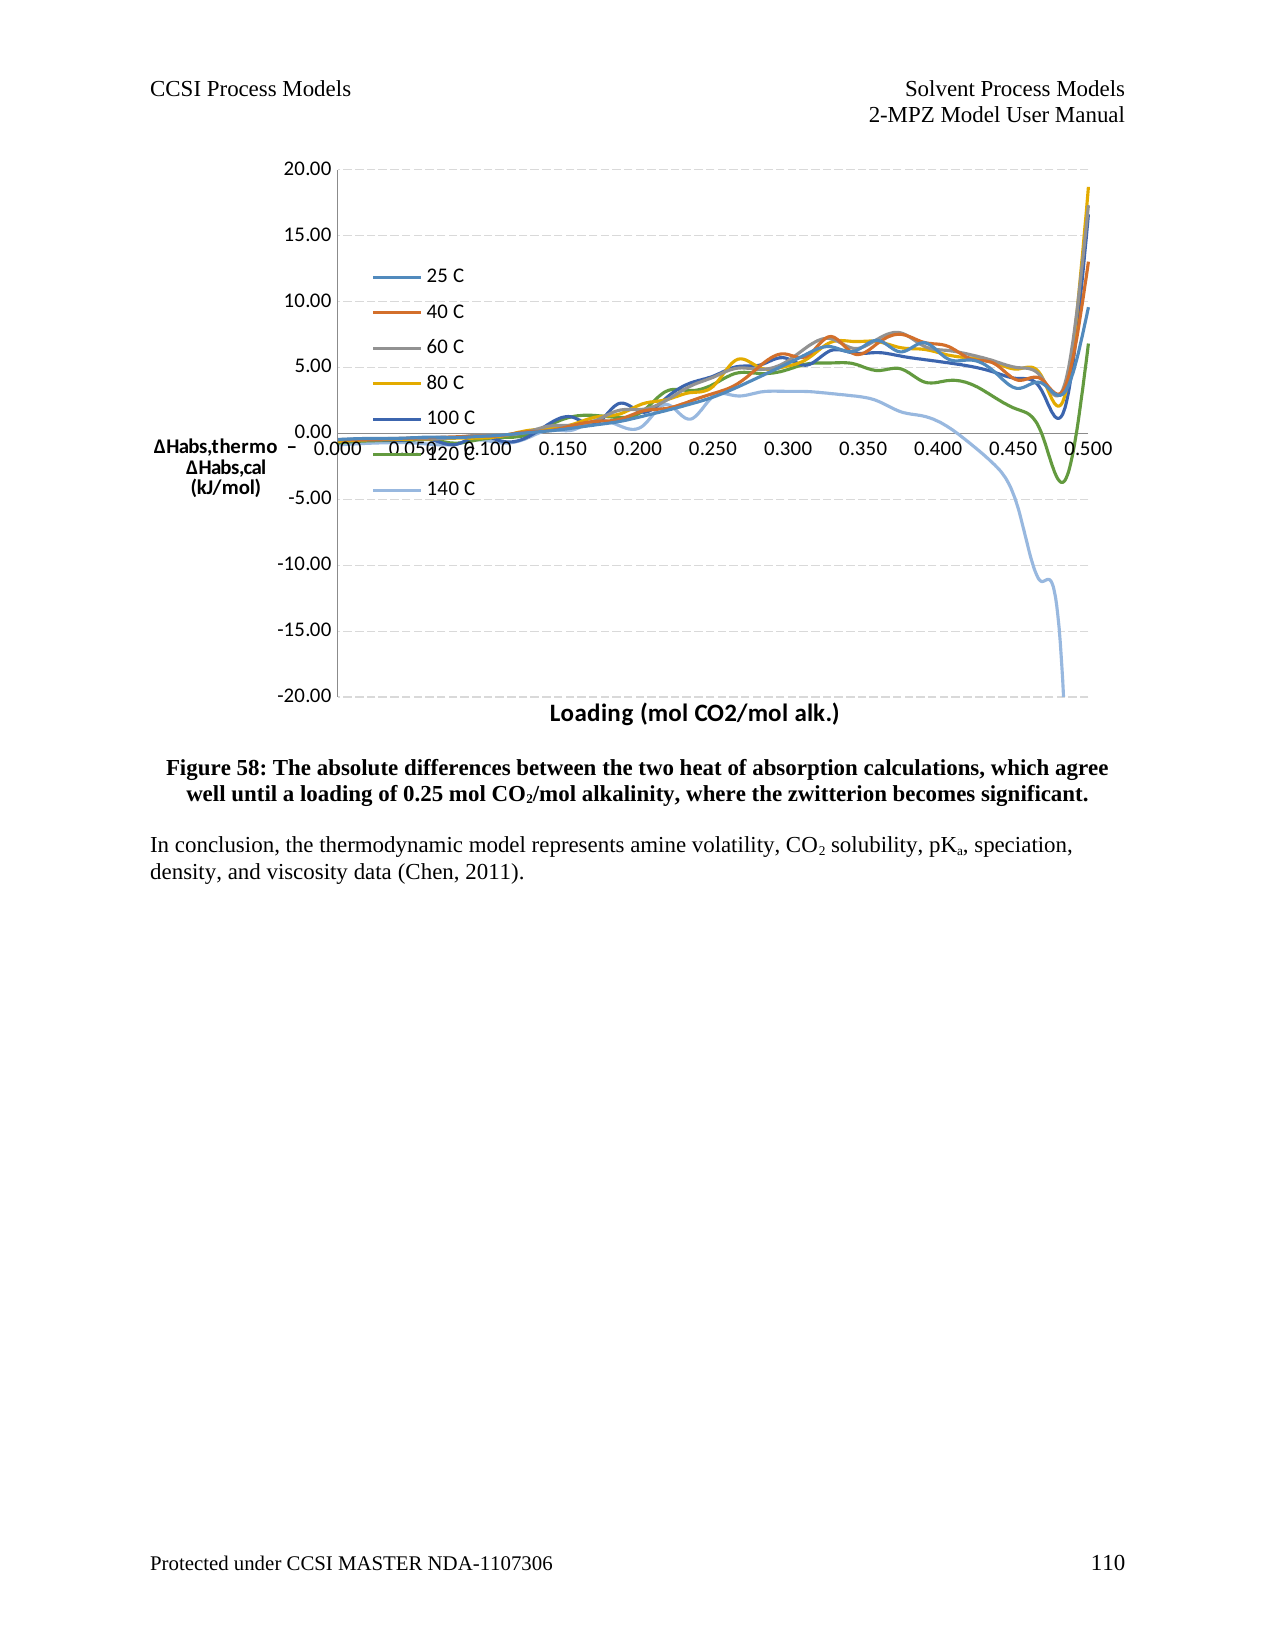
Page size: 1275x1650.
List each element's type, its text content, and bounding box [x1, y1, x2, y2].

text In conclusion, the thermodynamic model represents amine volatility, CO2 solubility, pKa, speciation, density, and viscosity data (Chen, 2011). [150, 831, 1125, 884]
